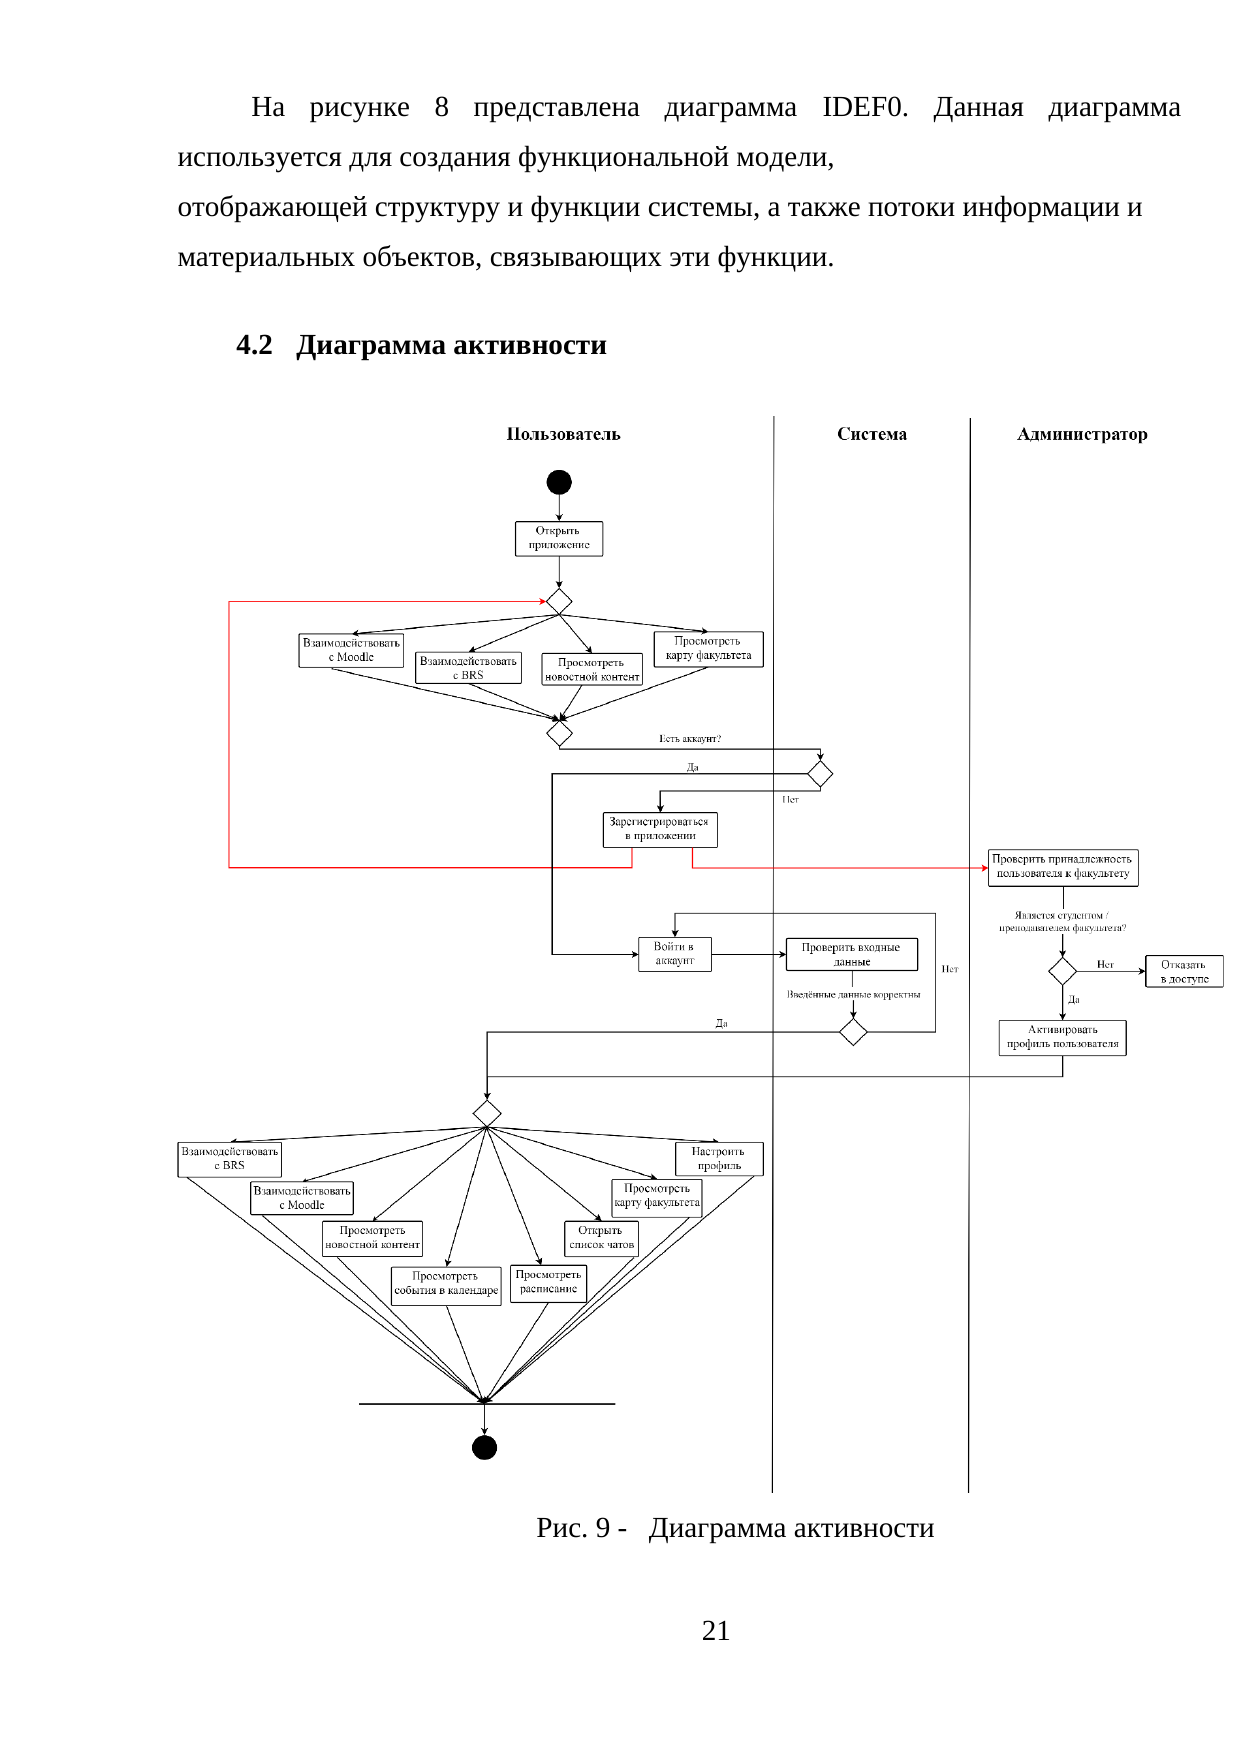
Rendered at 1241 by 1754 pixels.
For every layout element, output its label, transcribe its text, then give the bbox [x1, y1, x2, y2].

subtitle Диаграмма активности [236, 327, 1181, 361]
text материальных объектов, связывающих эти функции. [177, 239, 1181, 273]
text На рисунке 8 представлена диаграмма IDEF0. Данная диаграмма используется для создания функциональной модели, [177, 89, 1181, 172]
list Диаграмма активности [290, 1511, 1181, 1544]
picture [177, 415, 1224, 1494]
text отображающей структуру и функции системы, а также потоки информации и [177, 189, 1181, 223]
